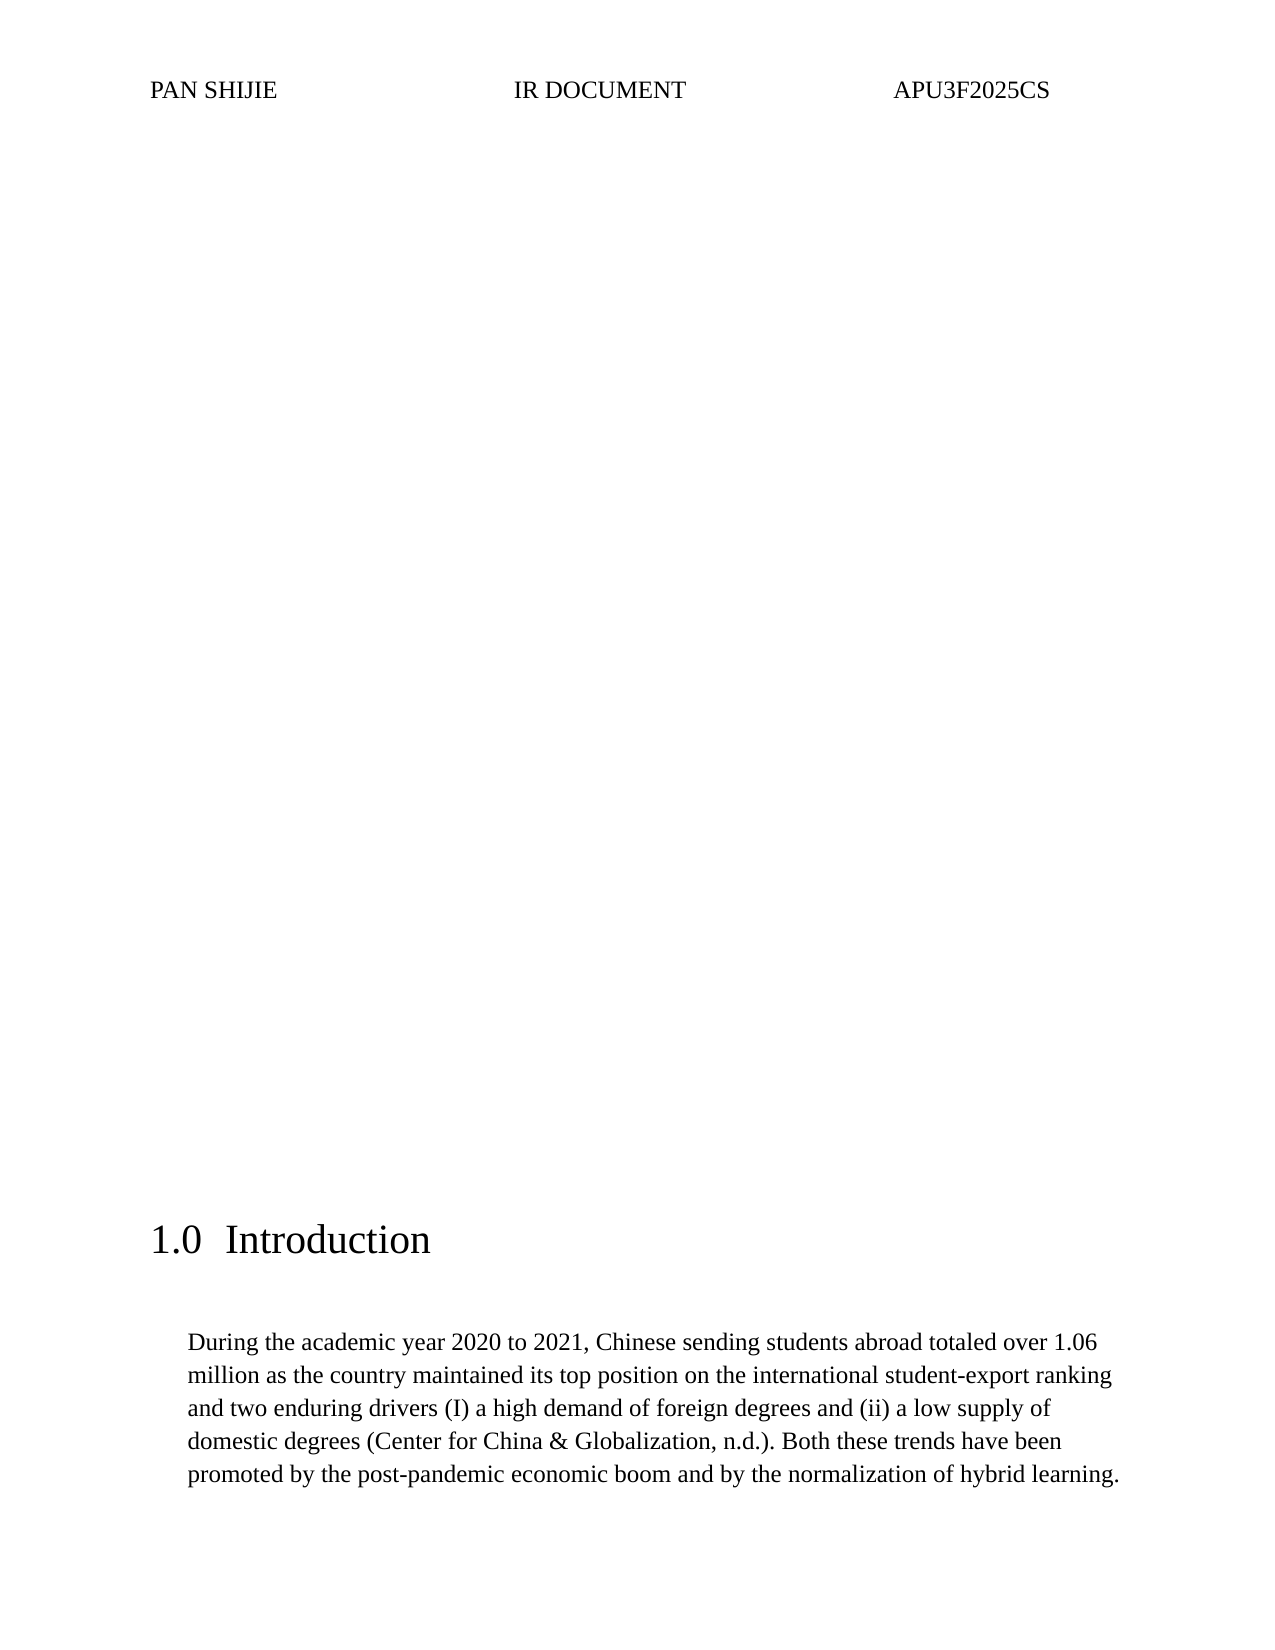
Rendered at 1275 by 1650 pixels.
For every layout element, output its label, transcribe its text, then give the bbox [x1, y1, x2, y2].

text During the academic year 2020 to 2021, Chinese sending students abroad totaled over 1.06 million as the country maintained its top position on the international student-export ranking and two enduring drivers (I) a high demand of foreign degrees and (ii) a low supply of domestic degrees (Center for China & Globalization, n.d.). Both these trends have been promoted by the post-pandemic economic boom and by the normalization of hybrid learning. [187, 1327, 1125, 1488]
subtitle Introduction [150, 1214, 1125, 1262]
